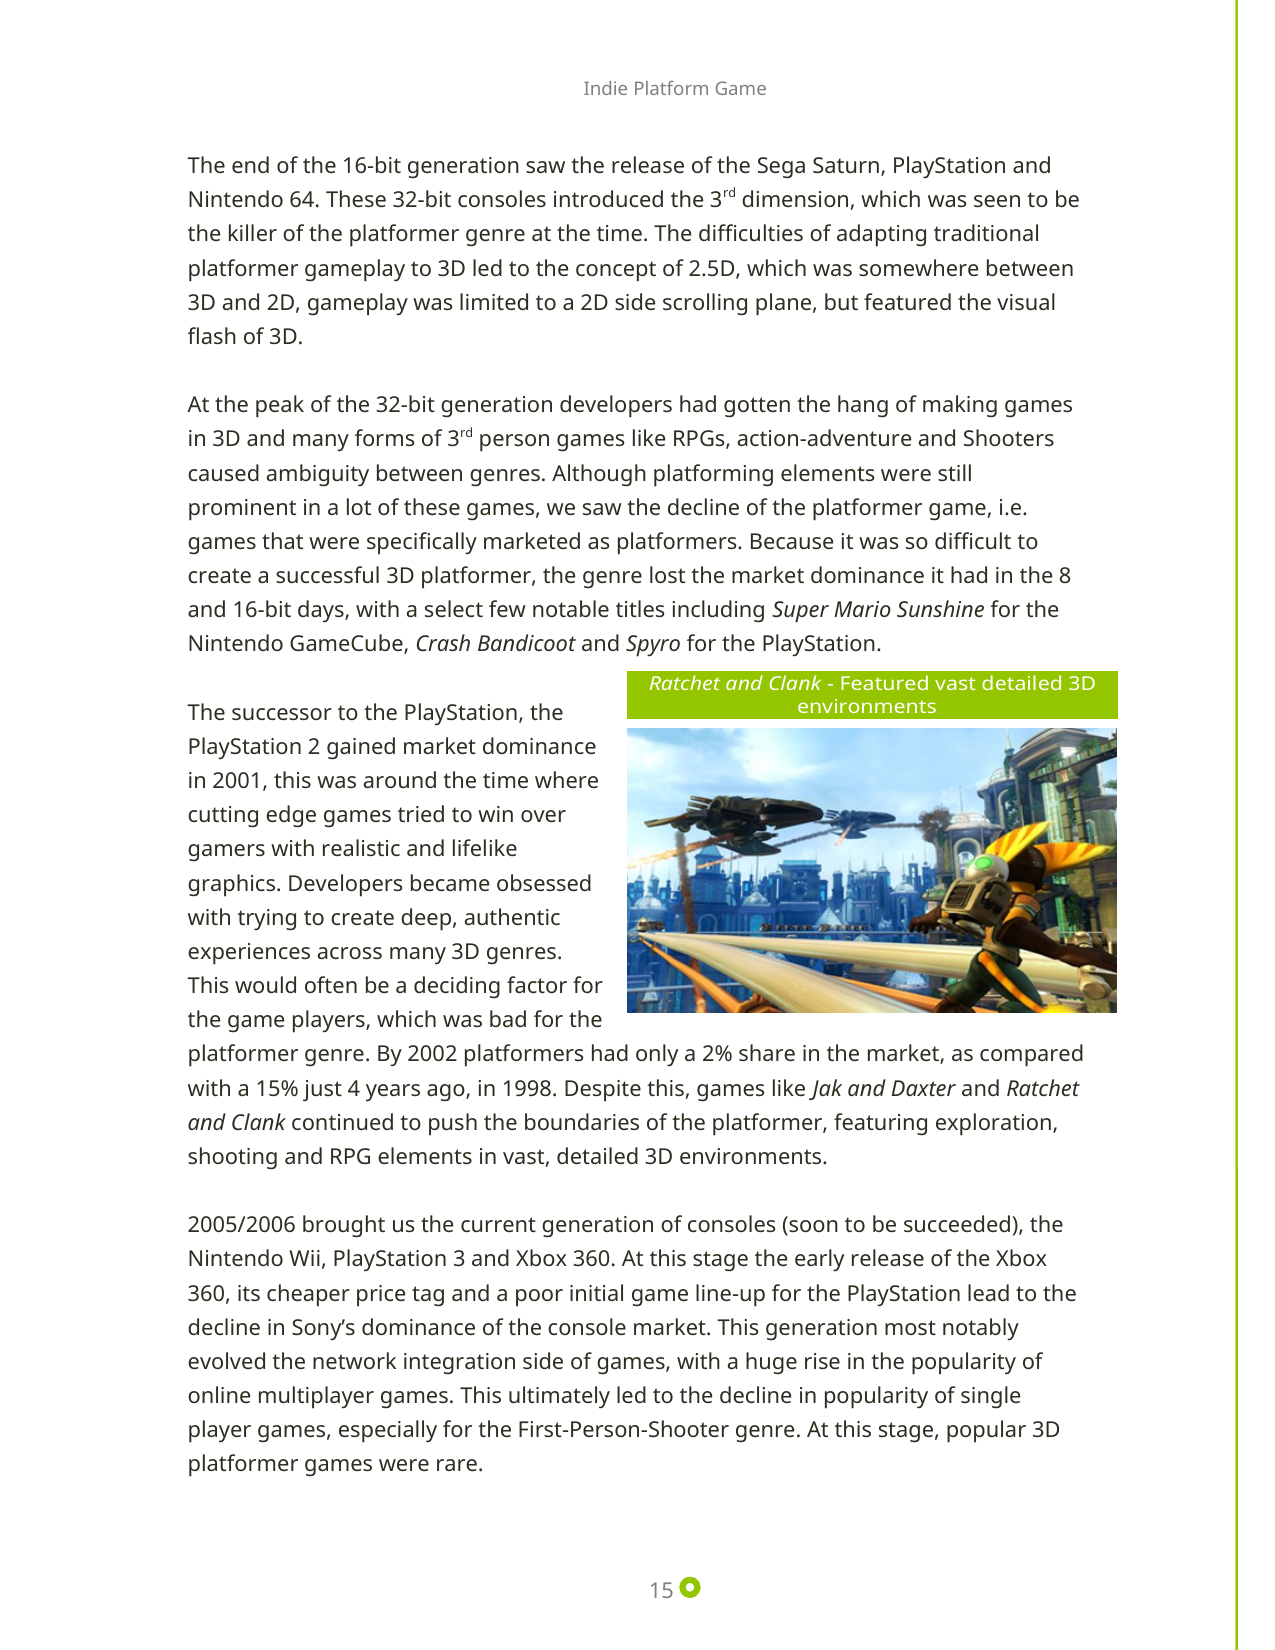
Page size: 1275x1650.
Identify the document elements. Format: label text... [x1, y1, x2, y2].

text The end of the 16-bit generation saw the release of the Sega Saturn, PlayStation and Nintendo 64. These 32-bit consoles introduced the 3rd dimension, which was seen to be the killer of the platformer genre at the time. The difficulties of adapting traditional platformer gameplay to 3D led to the concept of 2.5D, which was somewhere between 3D and 2D, gameplay was limited to a 2D side scrolling plane, but featured the visual flash of 3D. [187, 150, 1087, 351]
text 2005/2006 brought us the current generation of consoles (soon to be succeeded), the Nintendo Wii, PlayStation 3 and Xbox 360. At this stage the early release of the Xbox 360, its cheaper price tag and a poor initial game line-up for the PlayStation lead to the decline in Sony’s dominance of the console market. This generation most notably evolved the network integration side of games, with a huge rise in the popularity of online multiplayer games. This ultimately led to the decline in popularity of single player games, especially for the First-Person-Shooter genre. At this stage, popular 3D platformer games were rare. [187, 1209, 1087, 1478]
text At the peak of the 32-bit generation developers had gotten the hang of making games in 3D and many forms of 3rd person games like RPGs, action-adventure and Shooters caused ambiguity between genres. Although platforming elements were still prominent in a lot of these games, we saw the decline of the platformer game, i.e. games that were specifically marketed as platformers. Because it was so difficult to create a successful 3D platformer, the genre lost the market dominance it had in the 8 and 16-bit days, with a select few notable titles including Super Mario Sunshine for the Nintendo GameCube, Crash Bandicoot and Spyro for the PlayStation. [187, 389, 1087, 658]
picture [627, 728, 1117, 1013]
